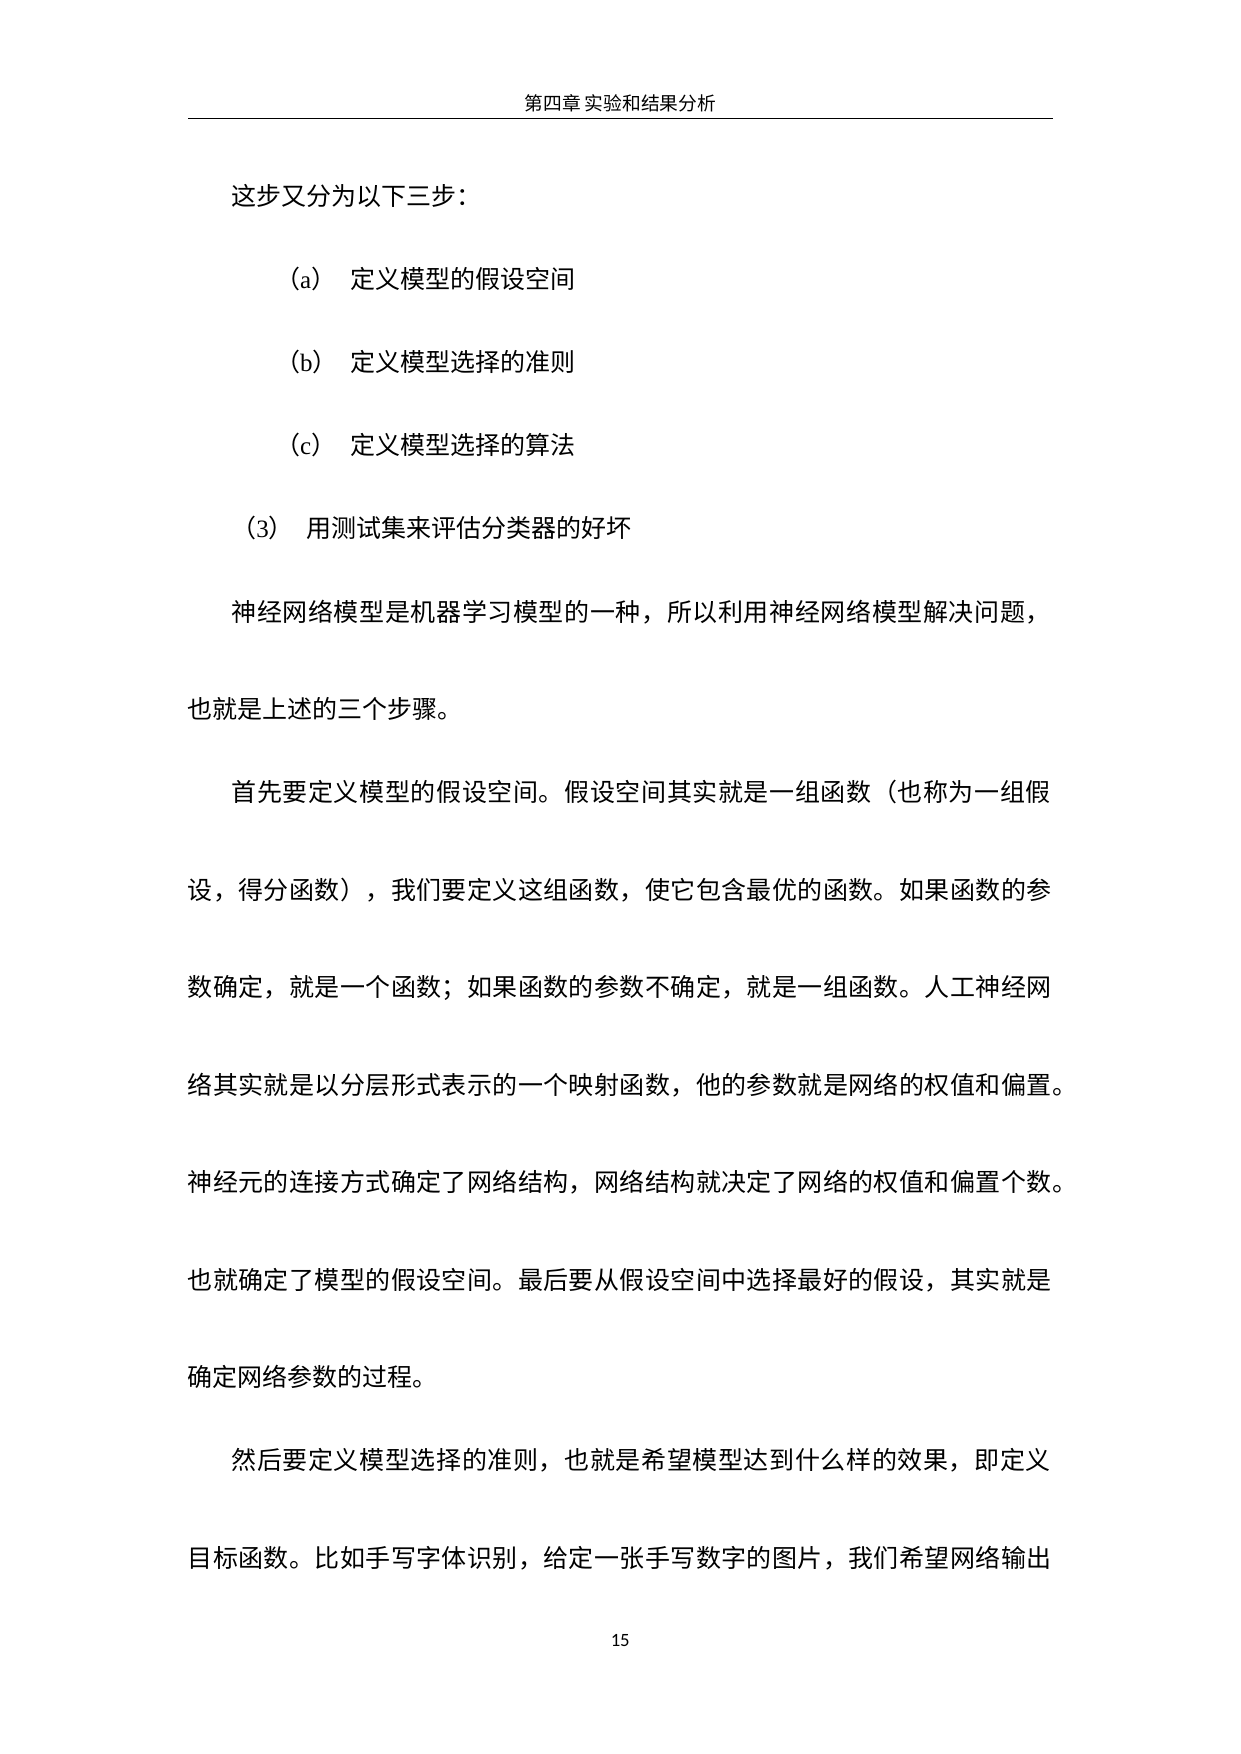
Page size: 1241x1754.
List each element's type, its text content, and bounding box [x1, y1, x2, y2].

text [187, 1426, 1053, 1589]
list 用测试集来评估分类器的好坏 [231, 494, 1053, 559]
text 这步又分为以下三步： [187, 162, 1053, 227]
list 定义模型的假设空间 [275, 245, 1053, 310]
text 神经网络模型是机器学习模型的一种，所以利用神经网络模型解决问题，也就是上述的三个步骤。 [187, 578, 1053, 740]
list 定义模型选择的准则 [275, 328, 1053, 393]
text 首先要定义模型的假设空间。假设空间其实就是一组函数（也称为一组假设，得分函数），我们要定义这组函数，使它包含最优的函数。如果函数的参数确定，就是一个函数；如果函数的参数不确定，就是一组函数。人工神经网络其实就是以分层形式表示的一个映射函数，他的参数就是网络的权值和偏置。神经元的连接方式确定了网络结构，网络结构就决定了网络的权值和偏置个数。也就确定了模型的假设空间。最后要从假设空间中选择最好的假设，其实就是确定网络参数的过程。 [187, 758, 1053, 1408]
list 定义模型选择的算法 [275, 411, 1053, 476]
